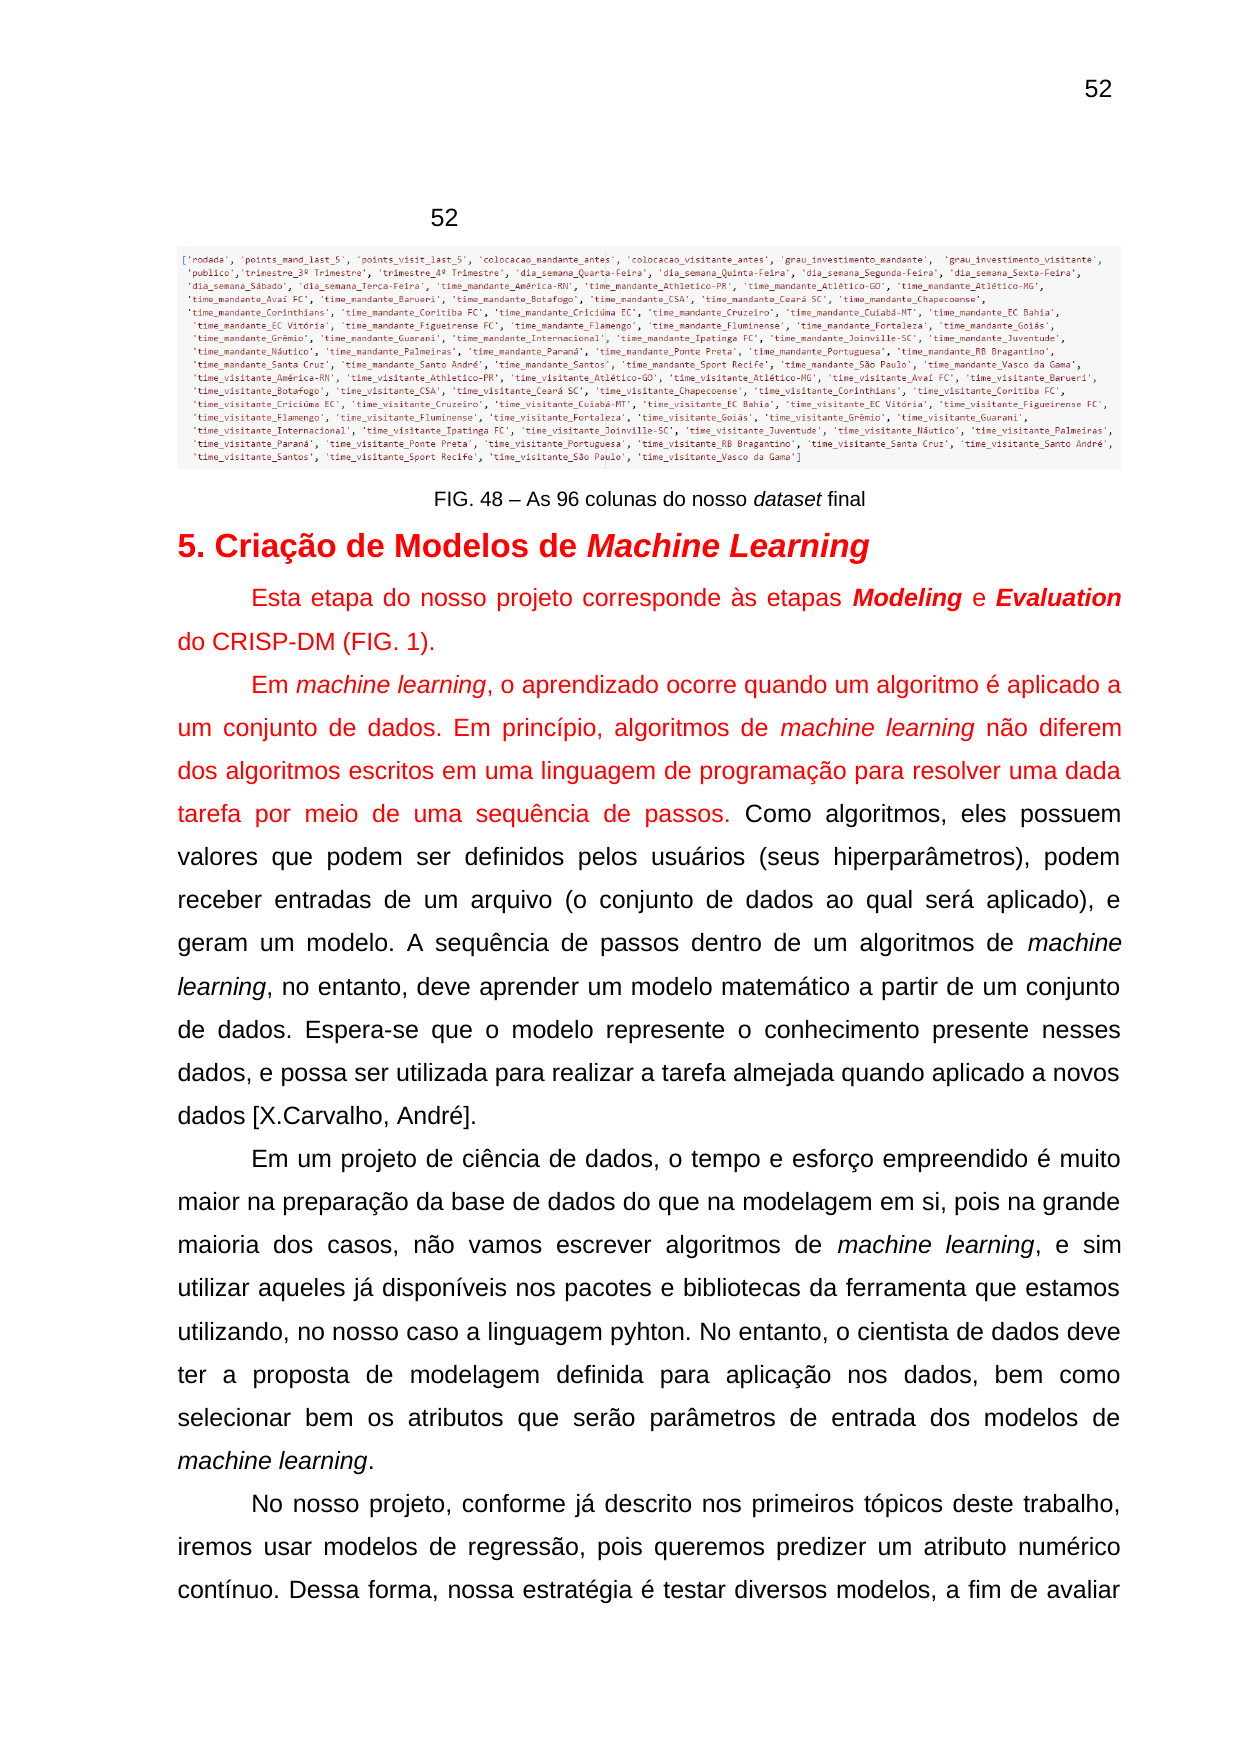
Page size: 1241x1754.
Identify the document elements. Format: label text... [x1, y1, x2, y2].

text FIG. 48 – As 96 colunas do nosso dataset final [177, 483, 1122, 511]
picture [177, 246, 1121, 469]
text Em um projeto de ciência de dados, o tempo e esforço empreendido é muito maior na preparação da base de dados do que na modelagem em si, pois na grande maioria dos casos, não vamos escrever algoritmos de machine learning, e sim utilizar aqueles já disponíveis nos pacotes e bibliotecas da ferramenta que estamos utilizando, no nosso caso a linguagem pyhton. No entanto, o cientista de dados deve ter a proposta de modelagem definida para aplicação nos dados, bem como selecionar bem os atributos que serão parâmetros de entrada dos modelos de machine learning. [177, 1144, 1122, 1474]
subtitle 5. Criação de Modelos de Machine Learning [177, 526, 1122, 564]
text Em machine learning, o aprendizado ocorre quando um algoritmo é aplicado a um conjunto de dados. Em princípio, algoritmos de machine learning não diferem dos algoritmos escritos em uma linguagem de programação para resolver uma dada tarefa por meio de uma sequência de passos. Como algoritmos, eles possuem valores que podem ser definidos pelos usuários (seus hiperparâmetros), podem receber entradas de um arquivo (o conjunto de dados ao qual será aplicado), e geram um modelo. A sequência de passos dentro de um algoritmos de machine learning, no entanto, deve aprender um modelo matemático a partir de um conjunto de dados. Espera-se que o modelo represente o conhecimento presente nesses dados, e possa ser utilizada para realizar a tarefa almejada quando aplicado a novos dados [X.Carvalho, André]. [177, 669, 1122, 1129]
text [177, 1489, 1122, 1604]
text Esta etapa do nosso projeto corresponde às etapas Modeling e Evaluation do CRISP-DM (FIG. 1). [177, 583, 1122, 655]
